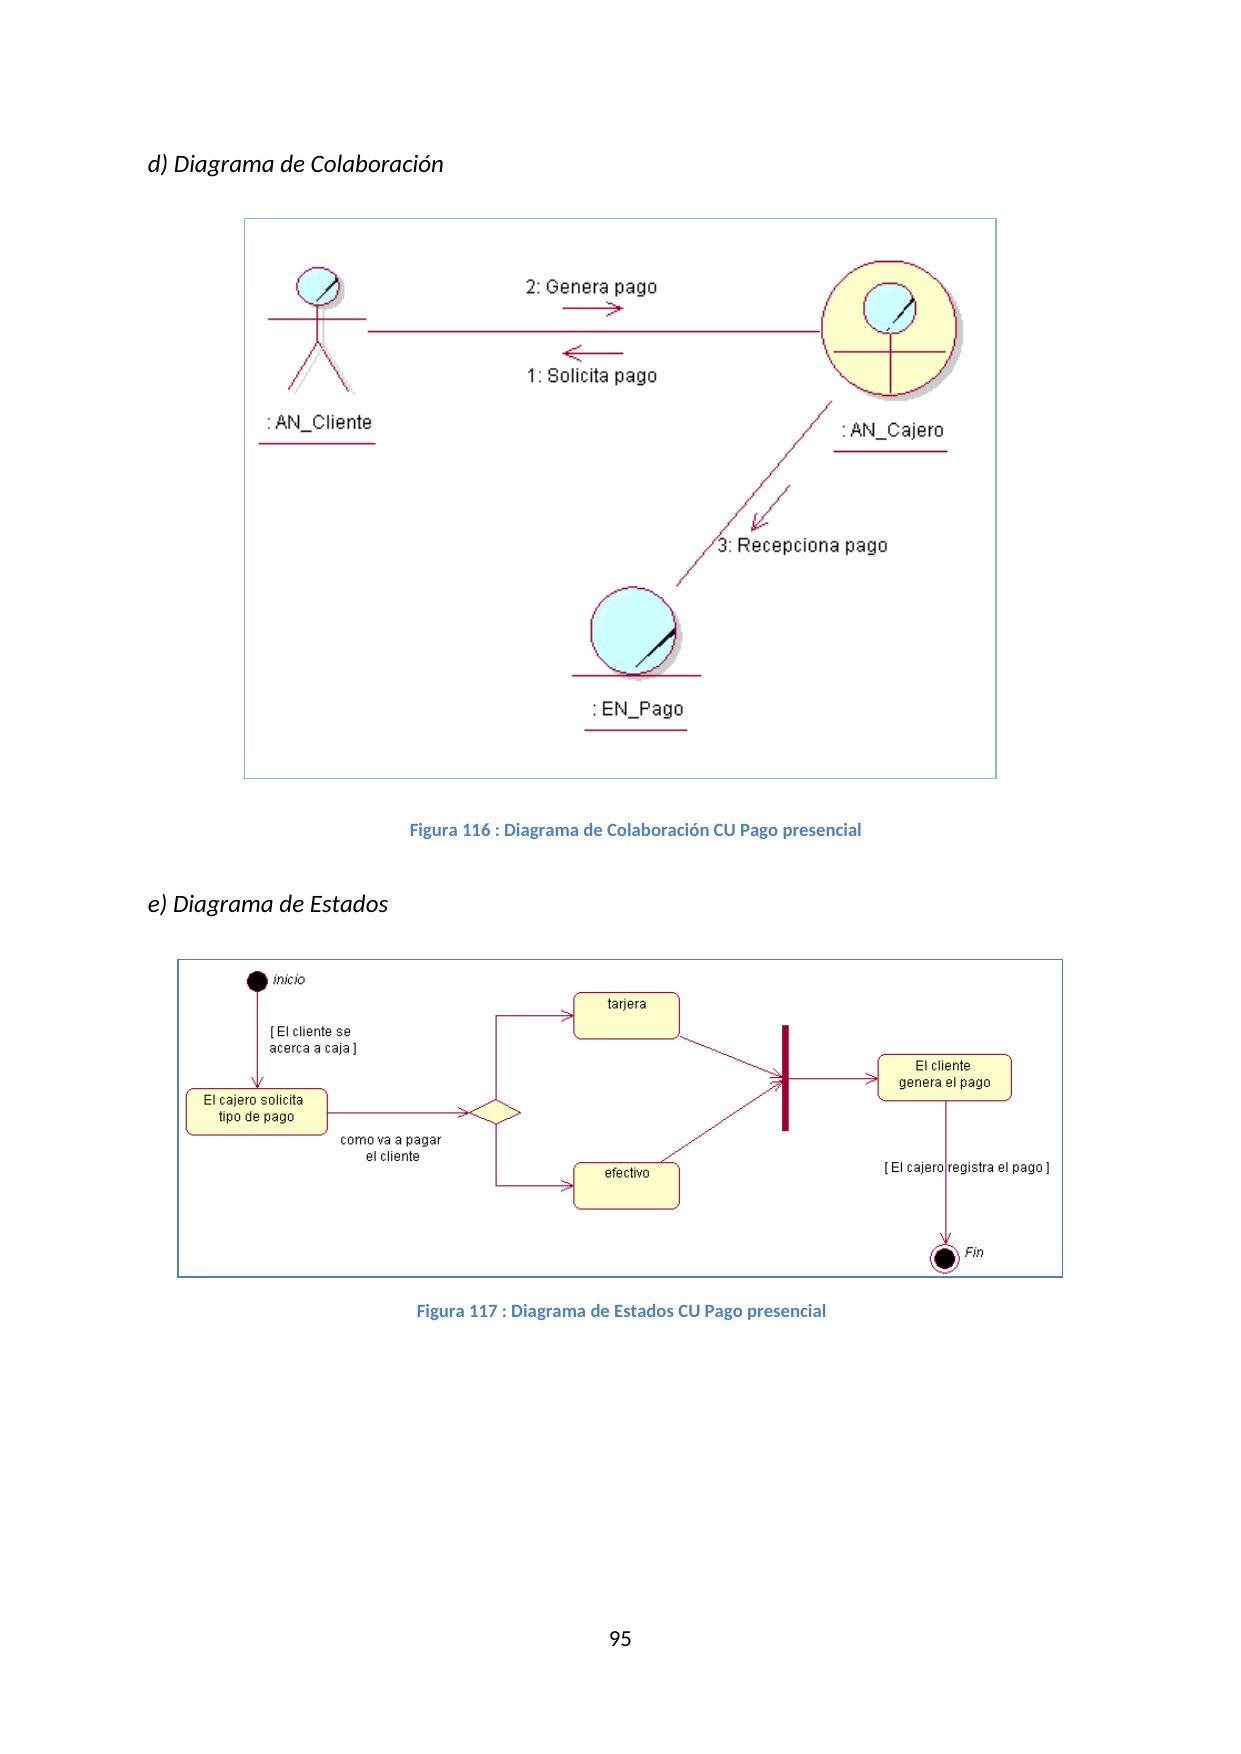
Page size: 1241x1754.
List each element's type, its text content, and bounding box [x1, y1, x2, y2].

picture [245, 219, 995, 778]
list e) Diagrama de Estados [148, 888, 1093, 919]
picture [179, 960, 1062, 1276]
list d) Diagrama de Colaboración [148, 148, 1093, 178]
